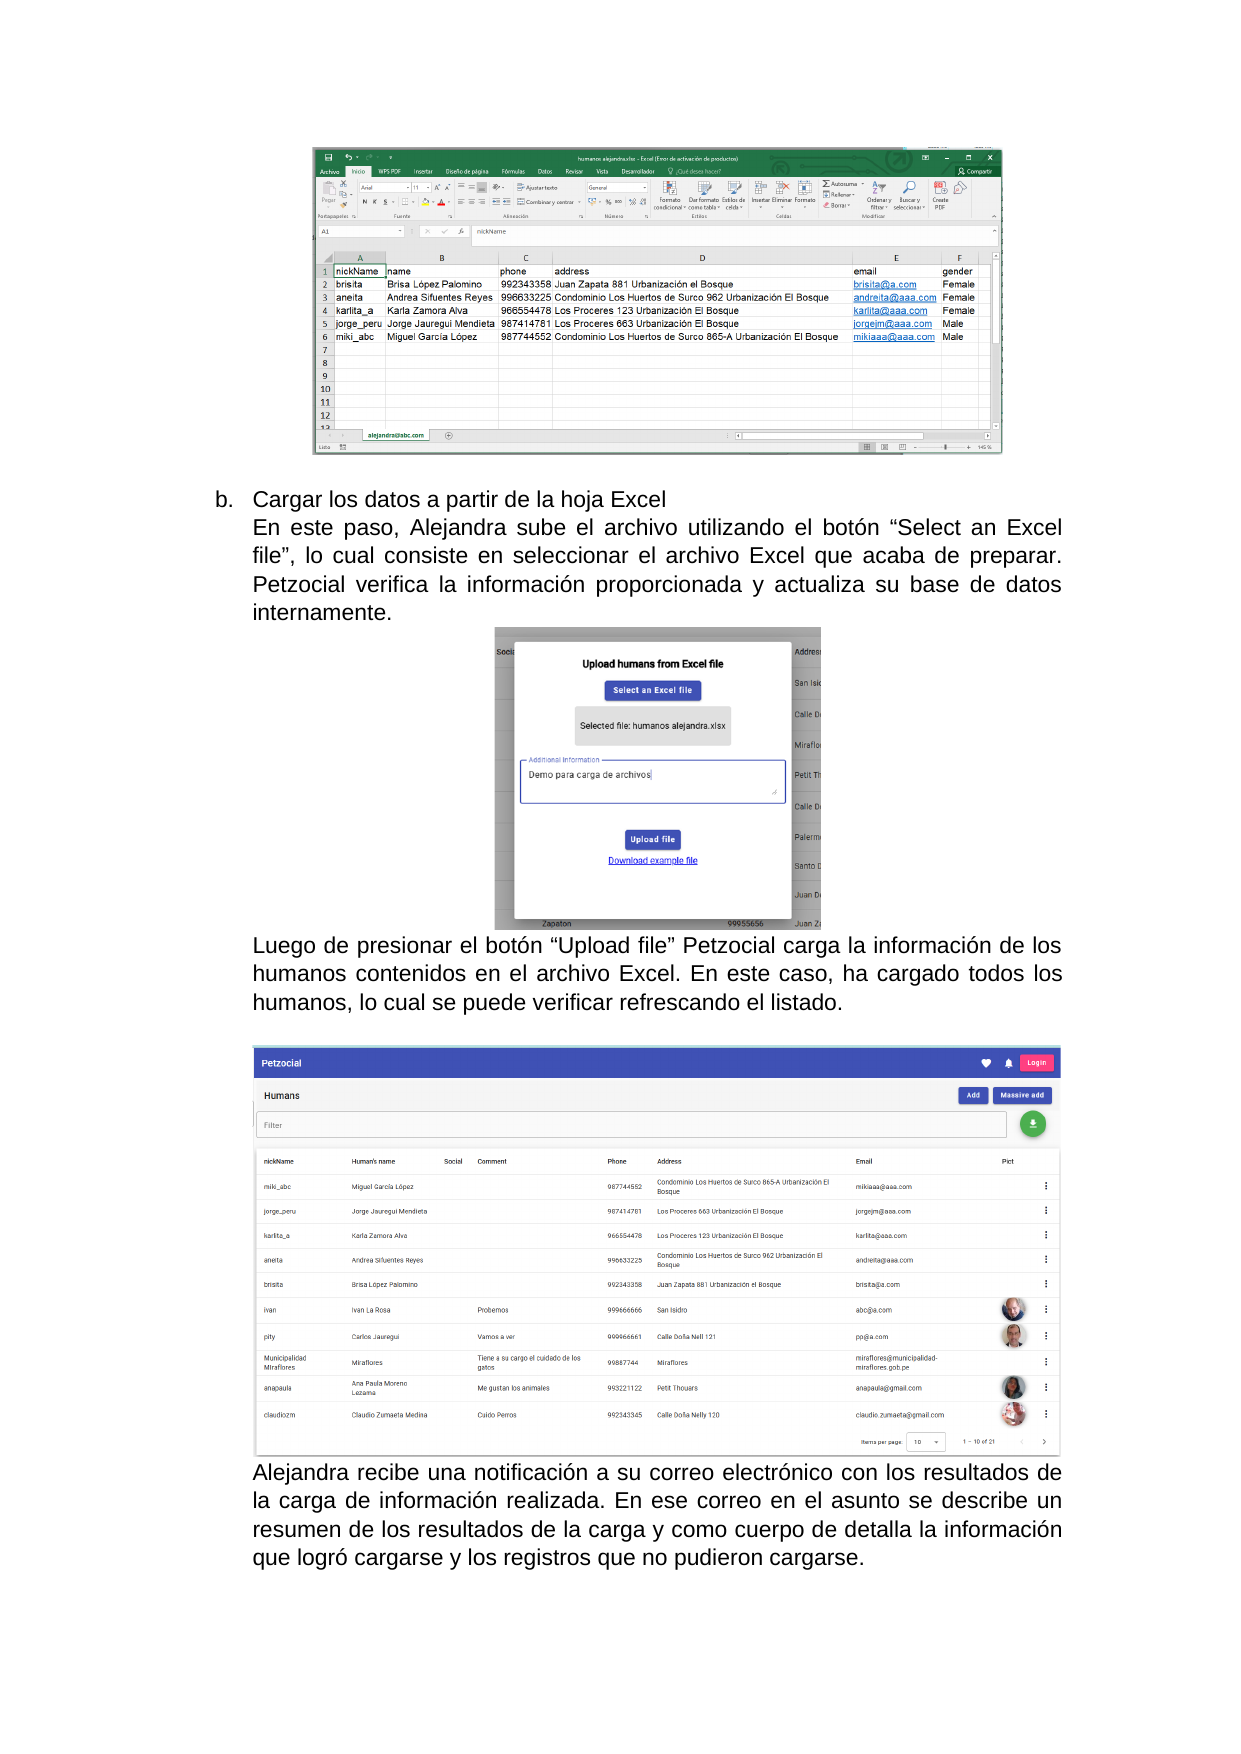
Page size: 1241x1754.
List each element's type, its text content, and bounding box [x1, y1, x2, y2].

picture [494, 627, 821, 930]
list Cargar los datos a partir de la hoja Excel [215, 486, 1063, 512]
list Alejandra recibe una notificación a su correo electrónico con los resultados de la carga de información realizada. En ese correo en el asunto se describe un resumen de los resultados de la carga y como cuerpo de detalla la información que logró cargarse y los registros que no pudieron cargarse. [252, 1459, 1063, 1570]
picture [252, 1045, 1061, 1457]
picture [312, 147, 1003, 455]
list Luego de presionar el botón “Upload file” Petzocial carga la información de los humanos contenidos en el archivo Excel. En este caso, ha cargado todos los humanos, lo cual se puede verificar refrescando el listado. [252, 932, 1063, 1015]
list En este paso, Alejandra sube el archivo utilizando el botón “Select an Excel file”, lo cual consiste en seleccionar el archivo Excel que acaba de preparar. Petzocial verifica la información proporcionada y actualiza su base de datos internamente. [252, 514, 1063, 626]
